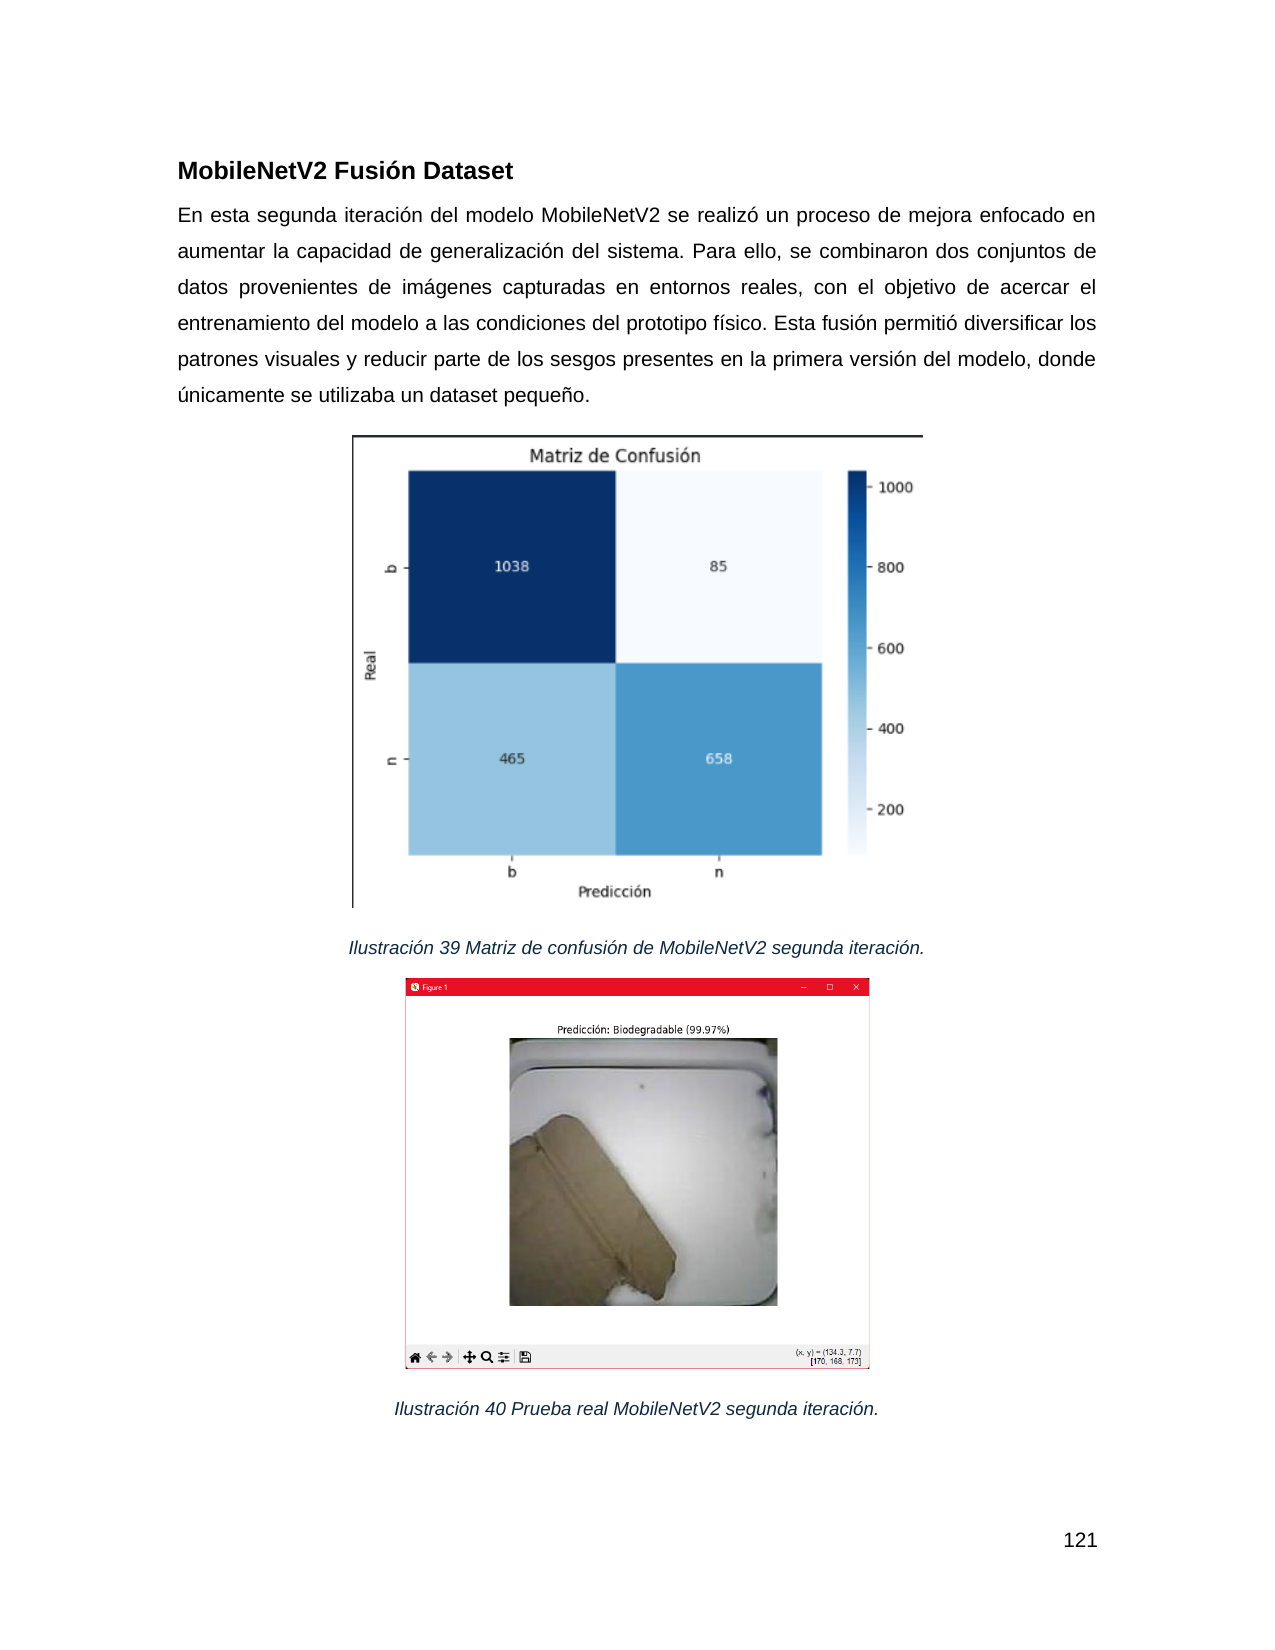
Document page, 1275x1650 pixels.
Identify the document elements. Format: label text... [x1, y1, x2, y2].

text Ilustración 40 Prueba real MobileNetV2 segunda iteración. [177, 1397, 1098, 1419]
text En esta segunda iteración del modelo MobileNetV2 se realizó un proceso de mejora enfocado en aumentar la capacidad de generalización del sistema. Para ello, se combinaron dos conjuntos de datos provenientes de imágenes capturadas en entornos reales, con el objetivo de acercar el entrenamiento del modelo a las condiciones del prototipo físico. Esta fusión permitió diversificar los patrones visuales y reducir parte de los sesgos presentes en la primera versión del modelo, donde únicamente se utilizaba un dataset pequeño. [177, 203, 1098, 407]
picture [352, 435, 923, 908]
subtitle MobileNetV2 Fusión Dataset [177, 156, 1098, 185]
text Ilustración 39 Matriz de confusión de MobileNetV2 segunda iteración. [177, 937, 1098, 958]
picture [405, 978, 870, 1369]
